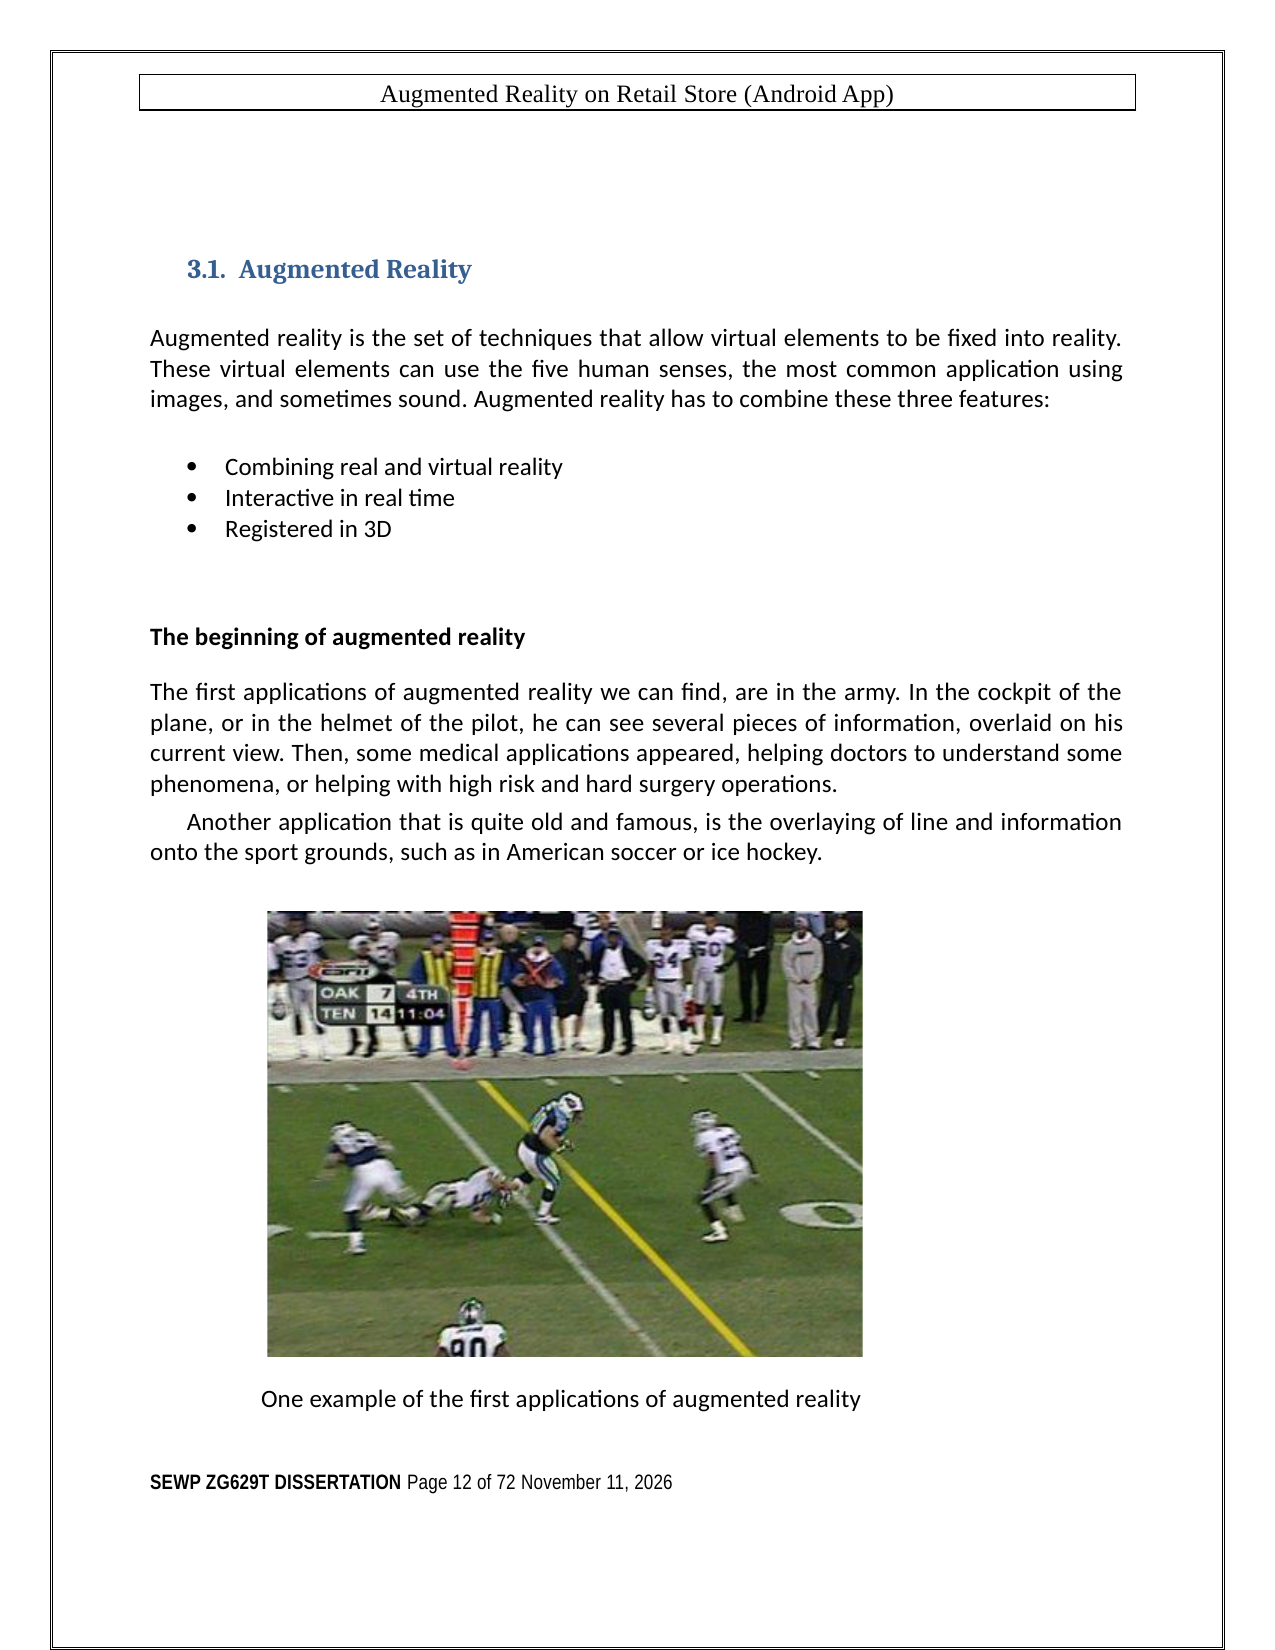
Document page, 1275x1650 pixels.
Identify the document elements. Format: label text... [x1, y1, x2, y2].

text Another application that is quite old and famous, is the overlaying of line and information onto the sport grounds, such as in American soccer or ice hockey. [150, 806, 1125, 867]
list Combining real and virtual reality [187, 451, 1125, 481]
list Registered in 3D [187, 513, 1125, 543]
text One example of the first applications of augmented reality [150, 1383, 1125, 1414]
picture [267, 911, 863, 1357]
list Interactive in real time [187, 482, 1125, 512]
text Augmented reality is the set of techniques that allow virtual elements to be fixed into reality. These virtual elements can use the five human senses, the most common application using images, and sometimes sound. Augmented reality has to combine these three features: [150, 323, 1125, 414]
subtitle Augmented Reality [187, 254, 1125, 286]
text The beginning of augmented reality [150, 621, 1125, 652]
text The first applications of augmented reality we can find, are in the army. In the cockpit of the plane, or in the helmet of the pilot, he can see several pieces of information, overlaid on his current view. Then, some medical applications appeared, helping doctors to understand some phenomena, or helping with high risk and hard surgery operations. [150, 677, 1125, 799]
